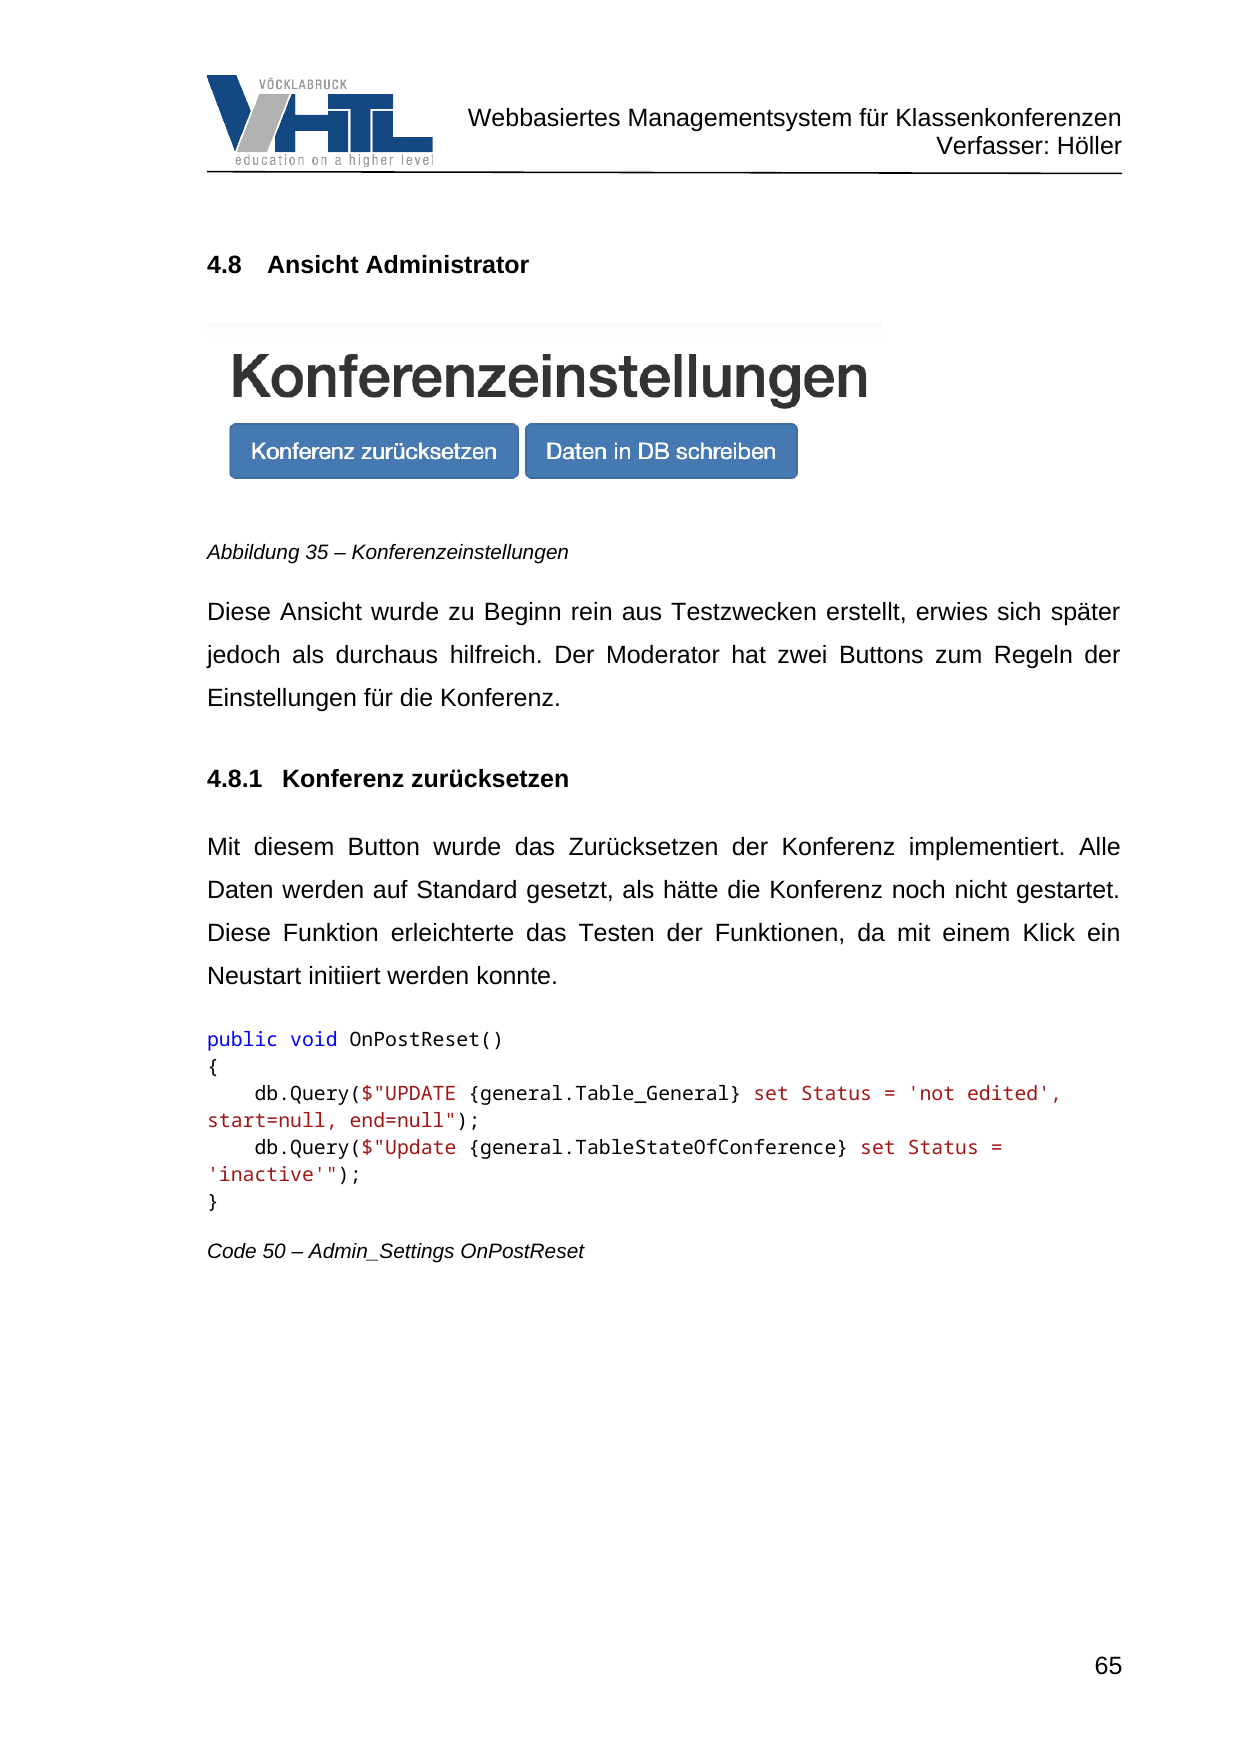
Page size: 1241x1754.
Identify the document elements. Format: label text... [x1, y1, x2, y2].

text } [207, 1187, 1122, 1214]
text { [207, 1052, 1122, 1079]
picture [206, 322, 883, 505]
text db.Query($"UPDATE {general.Table_General} set Status = 'not edited', start=null, end=null"); [207, 1079, 1122, 1133]
text db.Query($"Update {general.TableStateOfConference} set Status = 'inactive'"); [207, 1133, 1122, 1187]
text public void OnPostReset() [207, 1025, 1122, 1052]
picture [206, 75, 433, 167]
text Diese Ansicht wurde zu Beginn rein aus Testzwecken erstellt, erwies sich später jedoch als durchaus hilfreich. Der Moderator hat zwei Buttons zum Regeln der Einstellungen für die Konferenz. [207, 597, 1122, 712]
text Abbildung 35 – Konferenzeinstellungen [207, 540, 1122, 564]
text Code 50 – Admin_Settings OnPostReset [207, 1239, 1122, 1263]
subtitle Konferenz zurücksetzen [207, 764, 1122, 792]
subtitle Ansicht Administrator [207, 251, 1122, 279]
text Mit diesem Button wurde das Zurücksetzen der Konferenz implementiert. Alle Daten werden auf Standard gesetzt, als hätte die Konferenz noch nicht gestartet. Diese Funktion erleichterte das Testen der Funktionen, da mit einem Klick ein Neustart initiiert werden konnte. [207, 832, 1122, 990]
